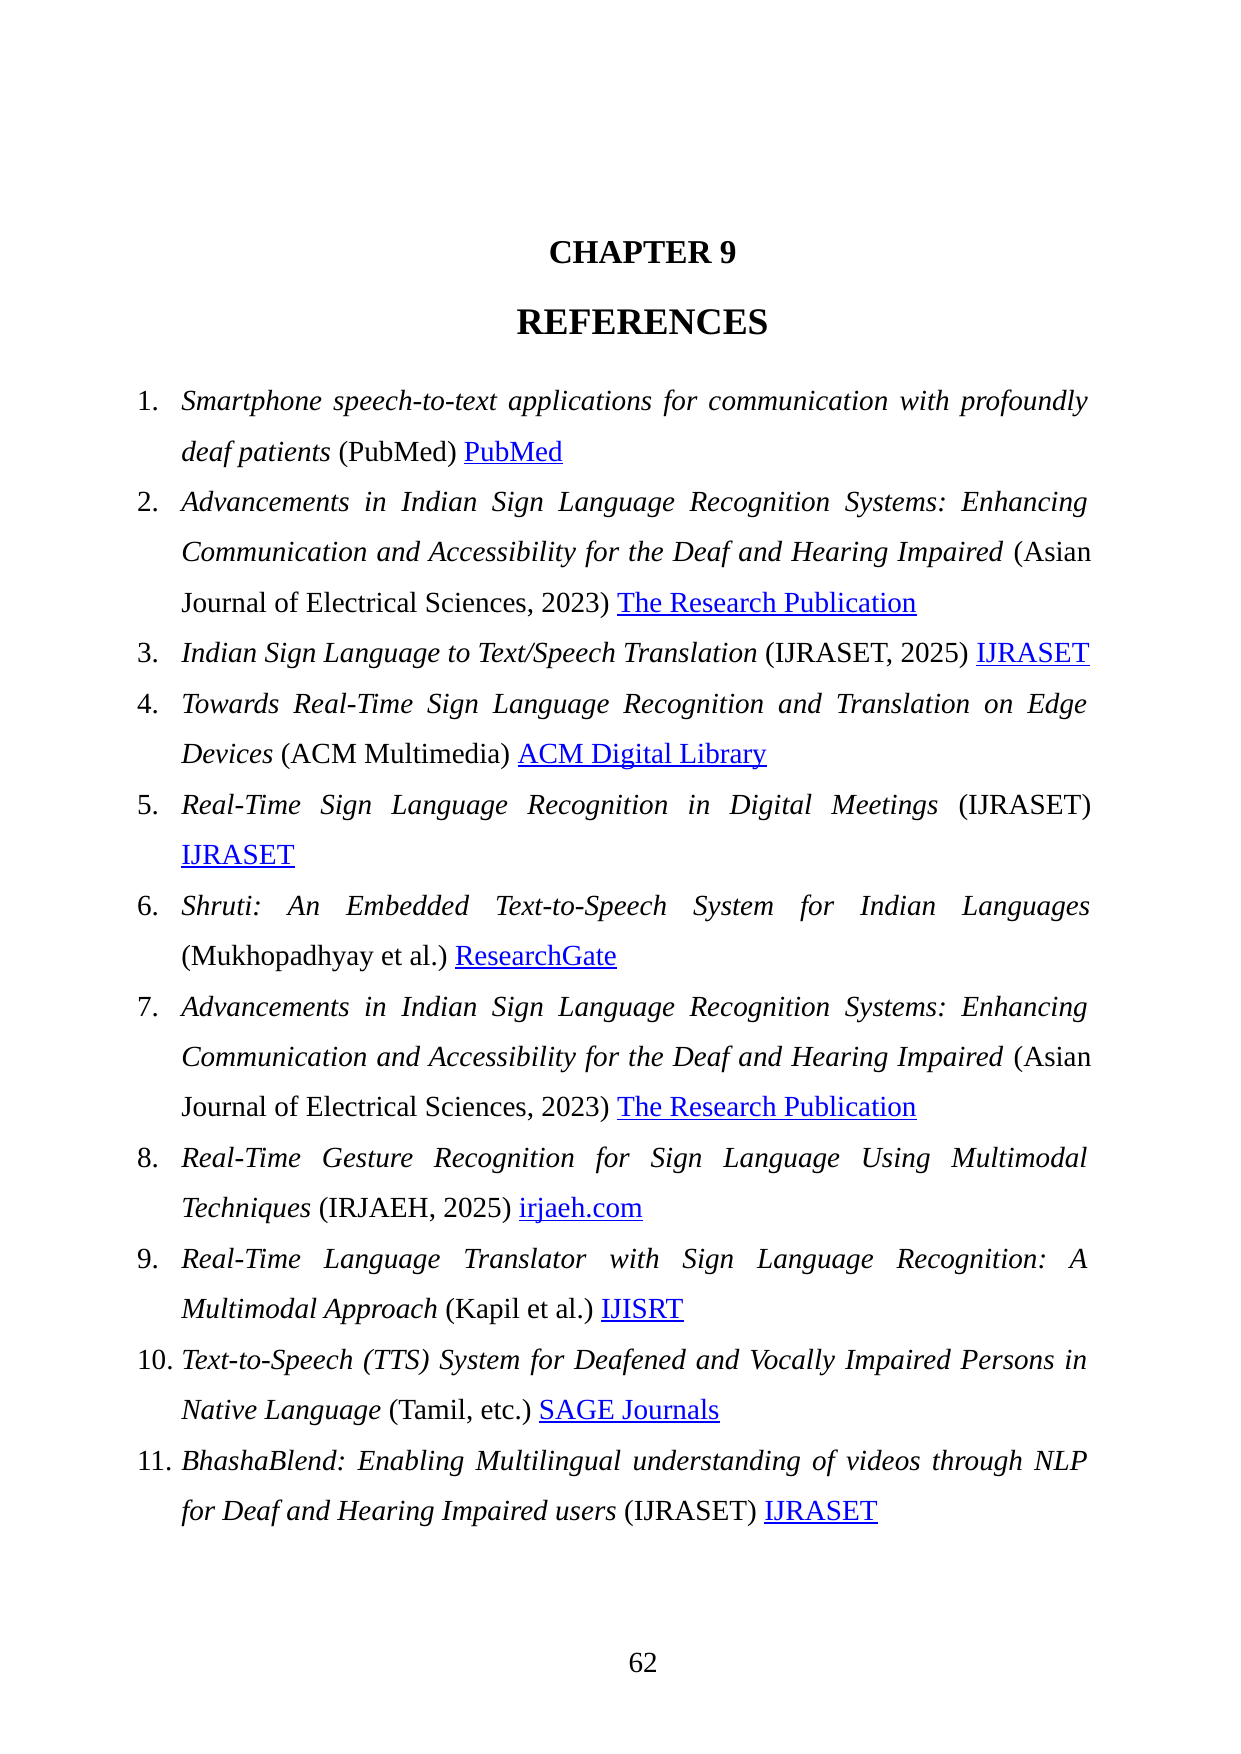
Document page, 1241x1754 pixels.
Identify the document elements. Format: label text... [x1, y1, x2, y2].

subtitle REFERENCES [194, 299, 1091, 342]
list Real-Time Language Translator with Sign Language Recognition: A Multimodal Approach (Kapil et al.) IJISRT [137, 1241, 1091, 1325]
text CHAPTER 9 [209, 232, 1076, 271]
list Towards Real-Time Sign Language Recognition and Translation on Edge Devices (ACM Multimedia) ACM Digital Library [137, 686, 1091, 770]
list Advancements in Indian Sign Language Recognition Systems: Enhancing Communication and Accessibility for the Deaf and Hearing Impaired (Asian Journal of Electrical Sciences, 2023) The Research Publication [137, 989, 1091, 1123]
list Text-to-Speech (TTS) System for Deafened and Vocally Impaired Persons in Native Language (Tamil, etc.) SAGE Journals [137, 1342, 1091, 1426]
list BhashaBlend: Enabling Multilingual understanding of videos through NLP for Deaf and Hearing Impaired users (IJRASET) IJRASET [137, 1443, 1091, 1527]
list Real-Time Gesture Recognition for Sign Language Using Multimodal Techniques (IRJAEH, 2025) irjaeh.com [137, 1140, 1091, 1224]
list Shruti: An Embedded Text-to-Speech System for Indian Languages (Mukhopadhyay et al.) ResearchGate [137, 888, 1091, 972]
list Real-Time Sign Language Recognition in Digital Meetings (IJRASET) IJRASET [137, 787, 1091, 871]
list Smartphone speech-to-text applications for communication with profoundly deaf patients (PubMed) PubMed [137, 383, 1091, 467]
list Advancements in Indian Sign Language Recognition Systems: Enhancing Communication and Accessibility for the Deaf and Hearing Impaired (Asian Journal of Electrical Sciences, 2023) The Research Publication [137, 484, 1091, 618]
list Indian Sign Language to Text/Speech Translation (IJRASET, 2025) IJRASET [137, 636, 1091, 669]
